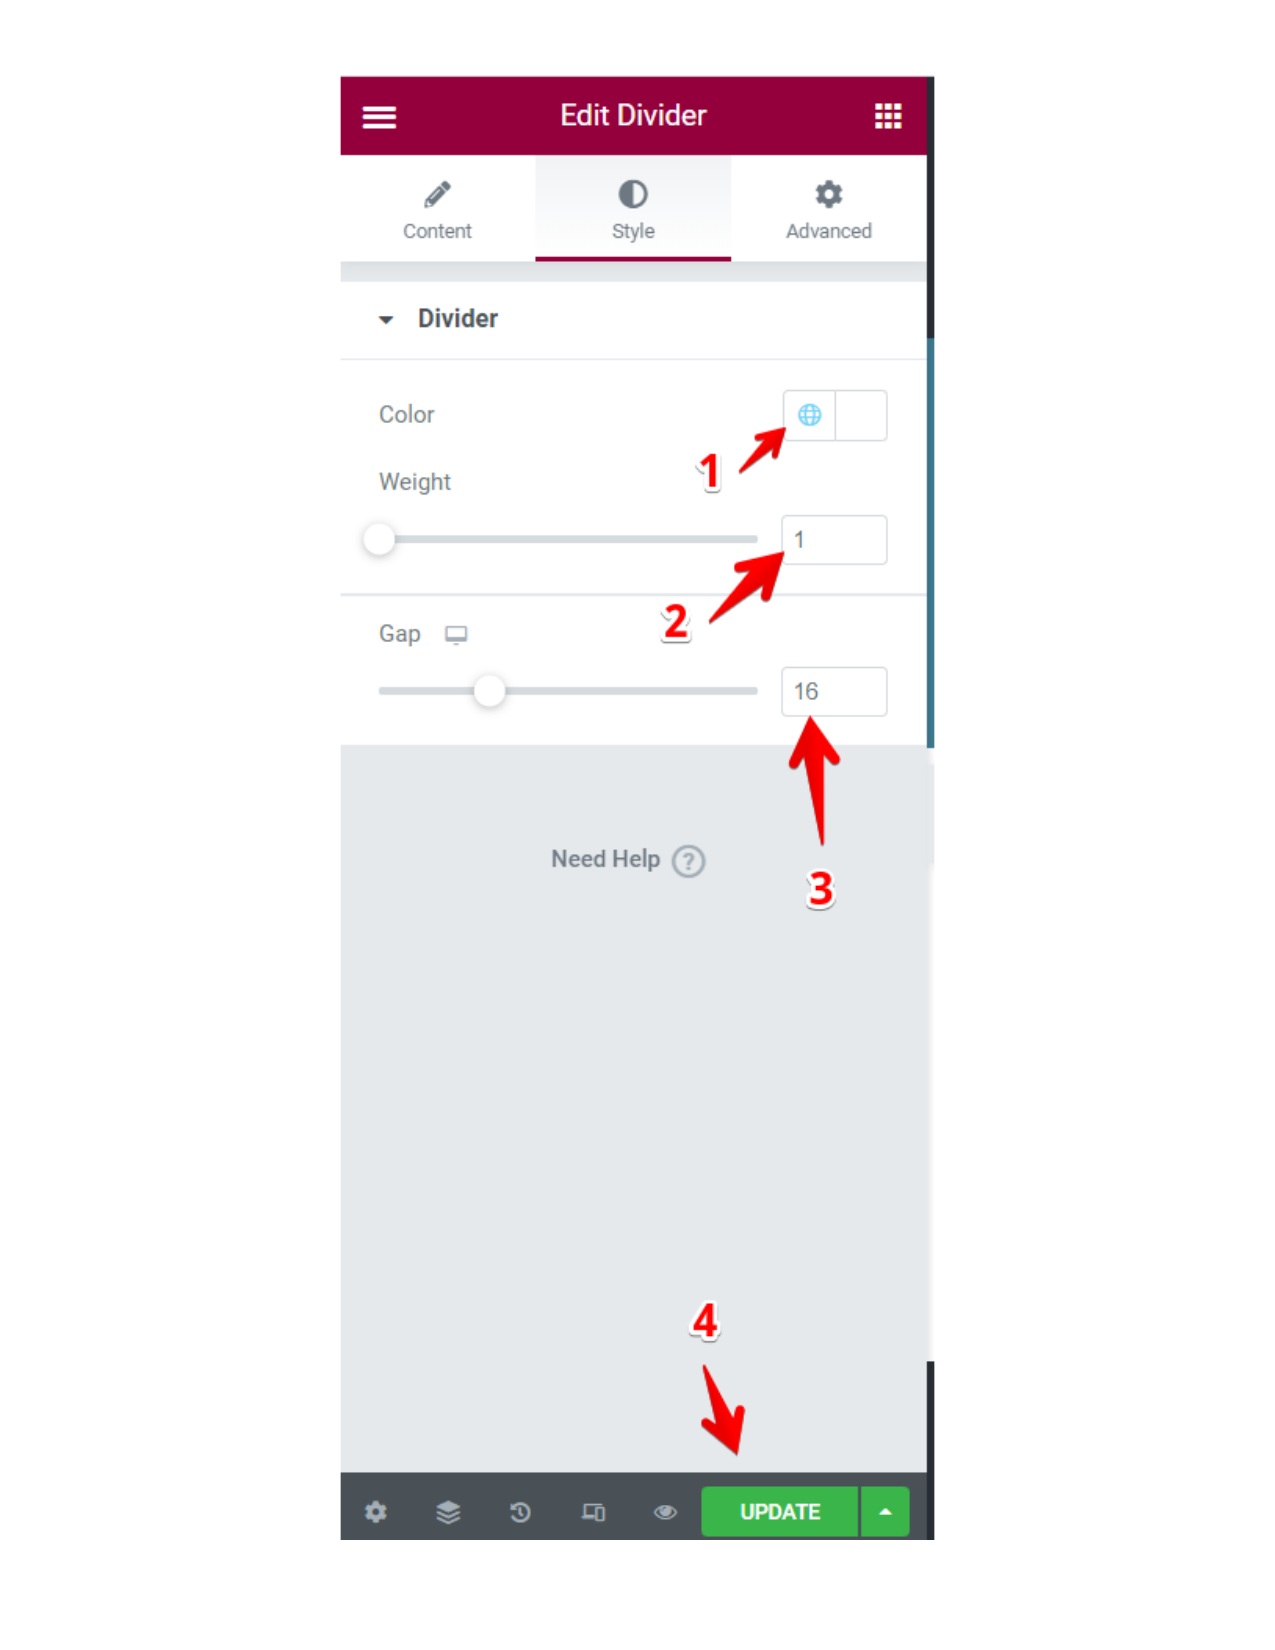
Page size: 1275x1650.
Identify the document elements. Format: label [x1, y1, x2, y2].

picture [340, 75, 935, 1540]
